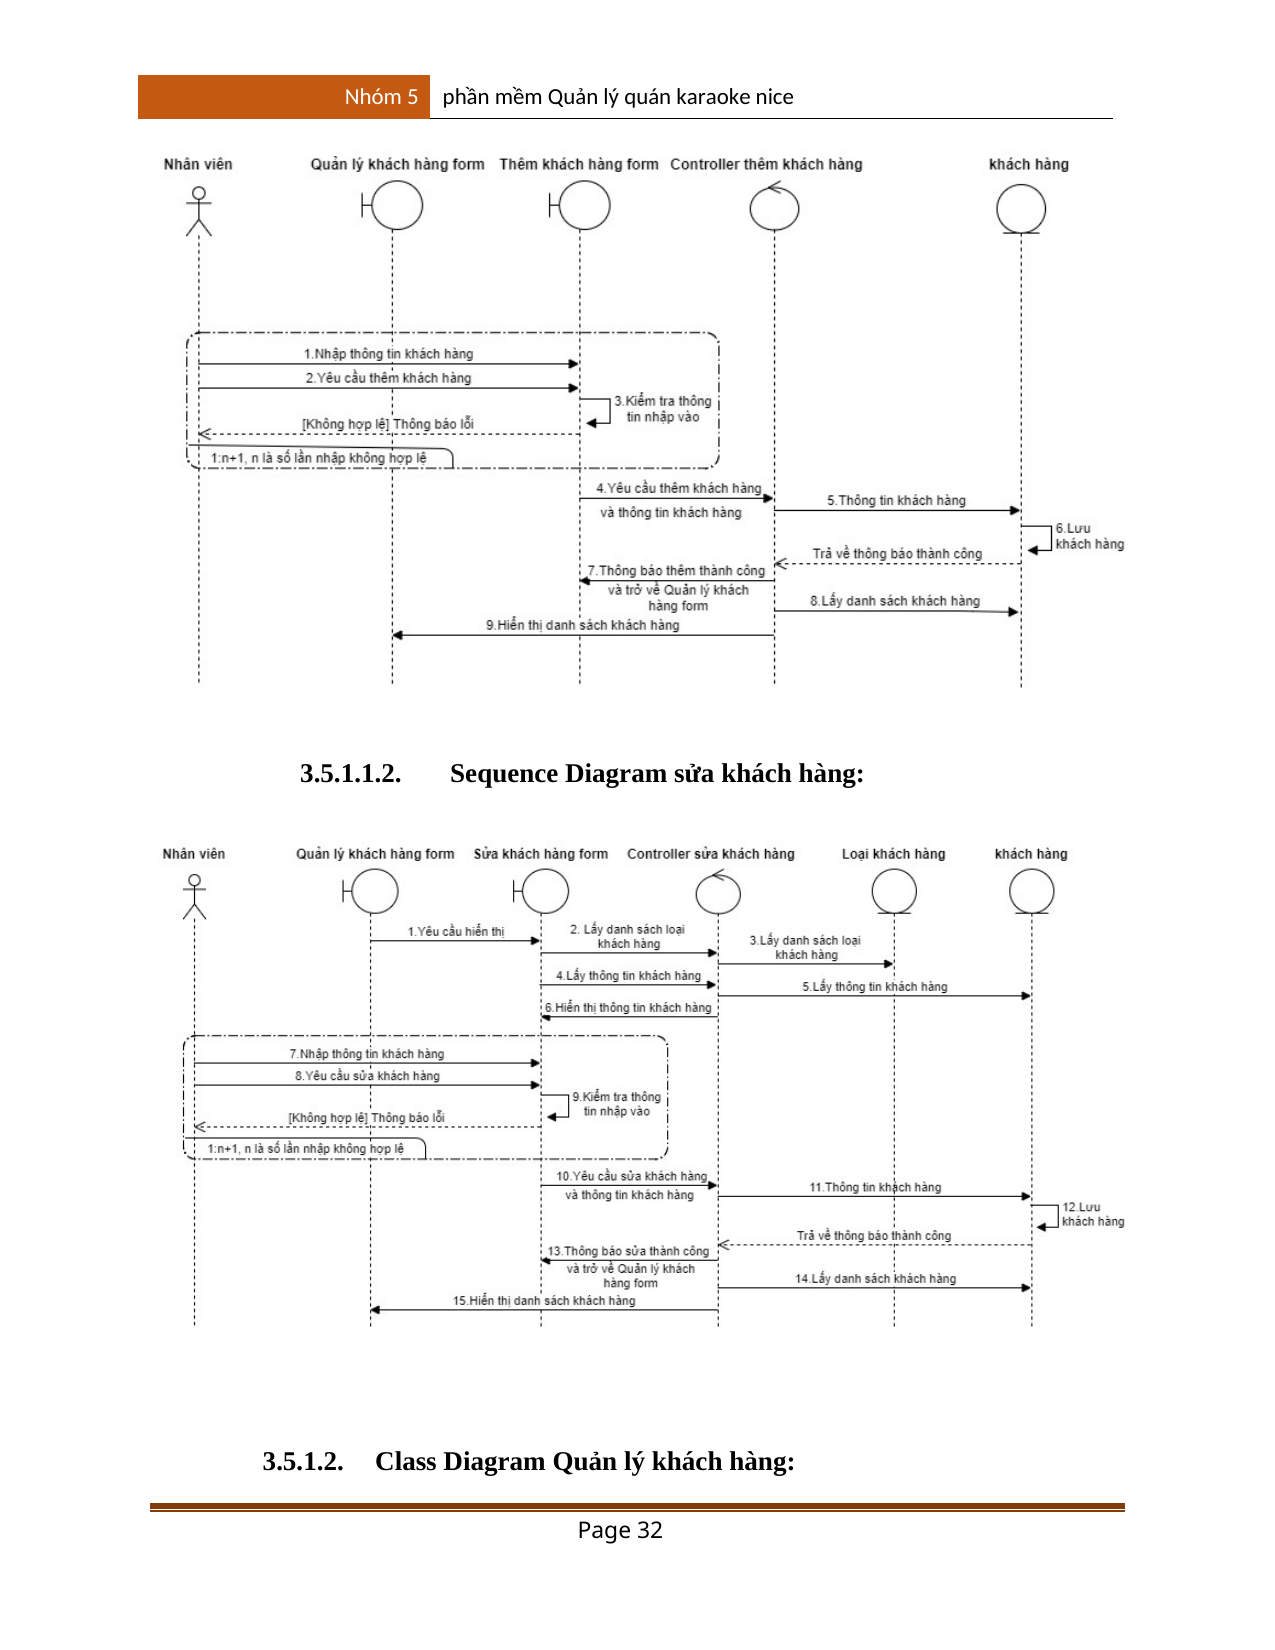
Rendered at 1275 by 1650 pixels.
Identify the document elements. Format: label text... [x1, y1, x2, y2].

picture [150, 840, 1125, 1327]
picture [150, 150, 1125, 688]
list Class Diagram Quản lý khách hàng: [262, 1446, 1125, 1477]
list Sequence Diagram sửa khách hàng: [300, 757, 1125, 788]
